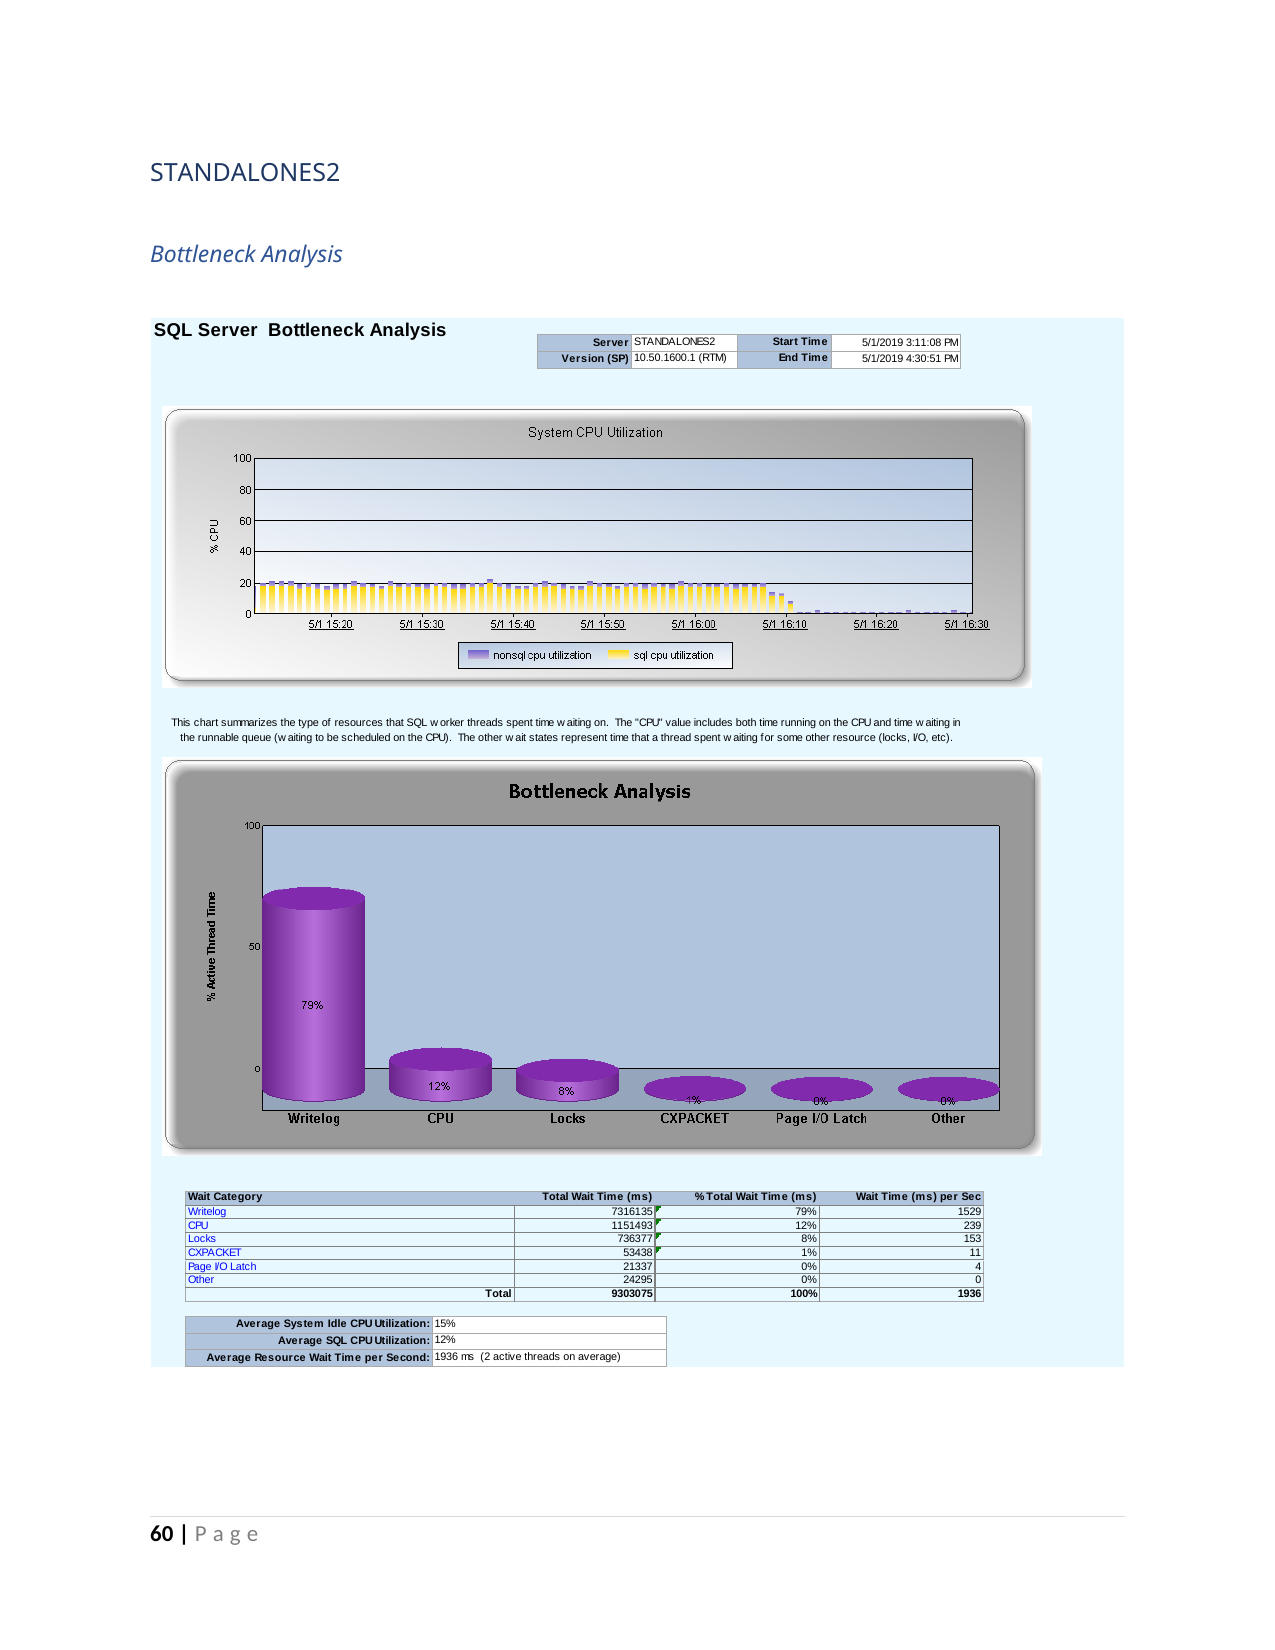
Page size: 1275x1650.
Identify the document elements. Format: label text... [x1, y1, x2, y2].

subtitle STANDALONES2 [150, 154, 1125, 188]
subtitle Bottleneck Analysis [150, 238, 1125, 269]
